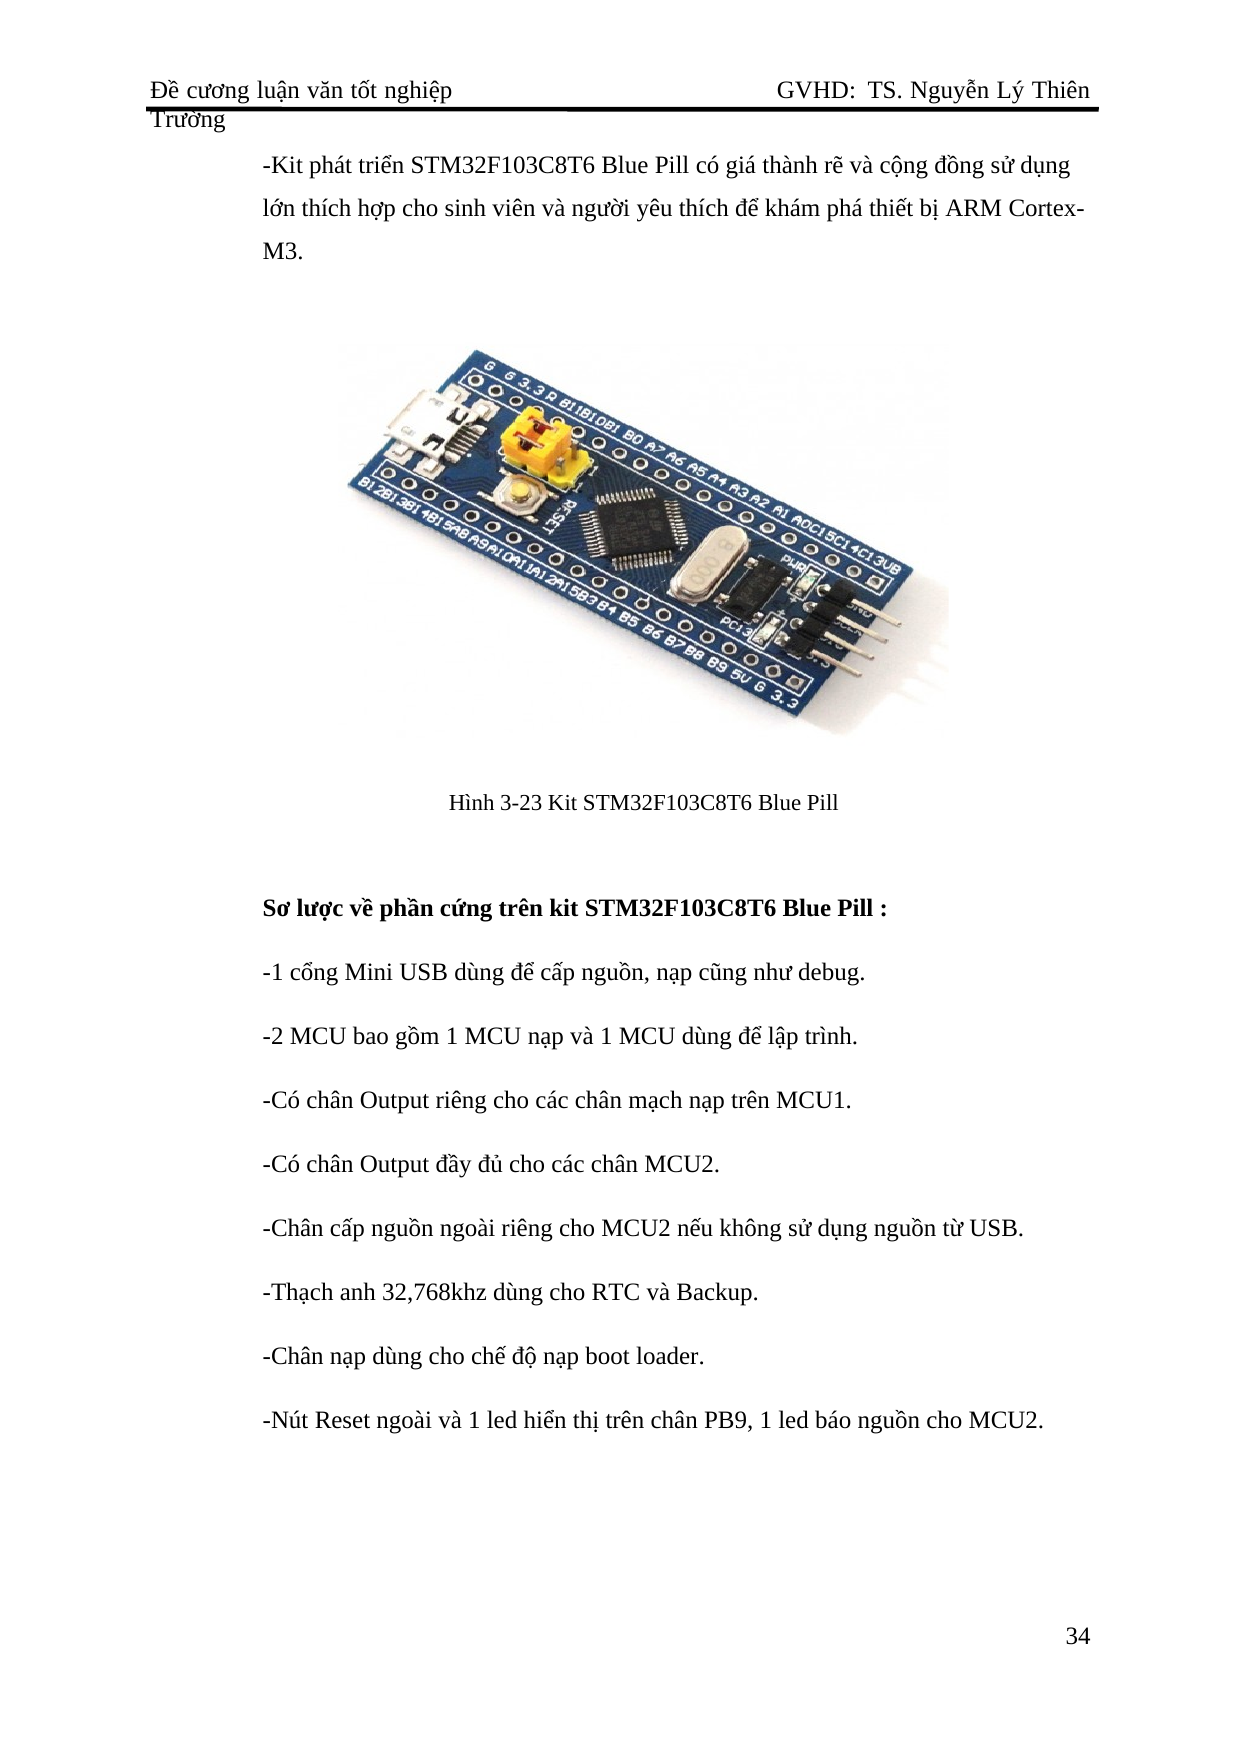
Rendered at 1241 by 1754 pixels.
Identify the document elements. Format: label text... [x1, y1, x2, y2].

text Sơ lược về phần cứng trên kit STM32F103C8T6 Blue Pill : [262, 893, 1090, 922]
text -2 MCU bao gồm 1 MCU nạp và 1 MCU dùng để lập trình. [262, 1021, 1090, 1050]
text -Chân nạp dùng cho chế độ nạp boot loader. [262, 1341, 1090, 1369]
text -Thạch anh 32,768khz dùng cho RTC và Backup. [262, 1277, 1090, 1306]
text -1 cổng Mini USB dùng để cấp nguồn, nạp cũng như debug. [262, 957, 1090, 986]
picture [338, 300, 949, 780]
text -Chân cấp nguồn ngoài riêng cho MCU2 nếu không sử dụng nguồn từ USB. [262, 1213, 1090, 1242]
text -Nút Reset ngoài và 1 led hiển thị trên chân PB9, 1 led báo nguồn cho MCU2. [262, 1405, 1090, 1433]
text -Kit phát triển STM32F103C8T6 Blue Pill có giá thành rẽ và cộng đồng sử dụng lớn thích hợp cho sinh viên và người yêu thích để khám phá thiết bị ARM Cortex-M3. [262, 150, 1090, 265]
text -Có chân Output đầy đủ cho các chân MCU2. [262, 1149, 1090, 1178]
text -Có chân Output riêng cho các chân mạch nạp trên MCU1. [262, 1085, 1090, 1114]
